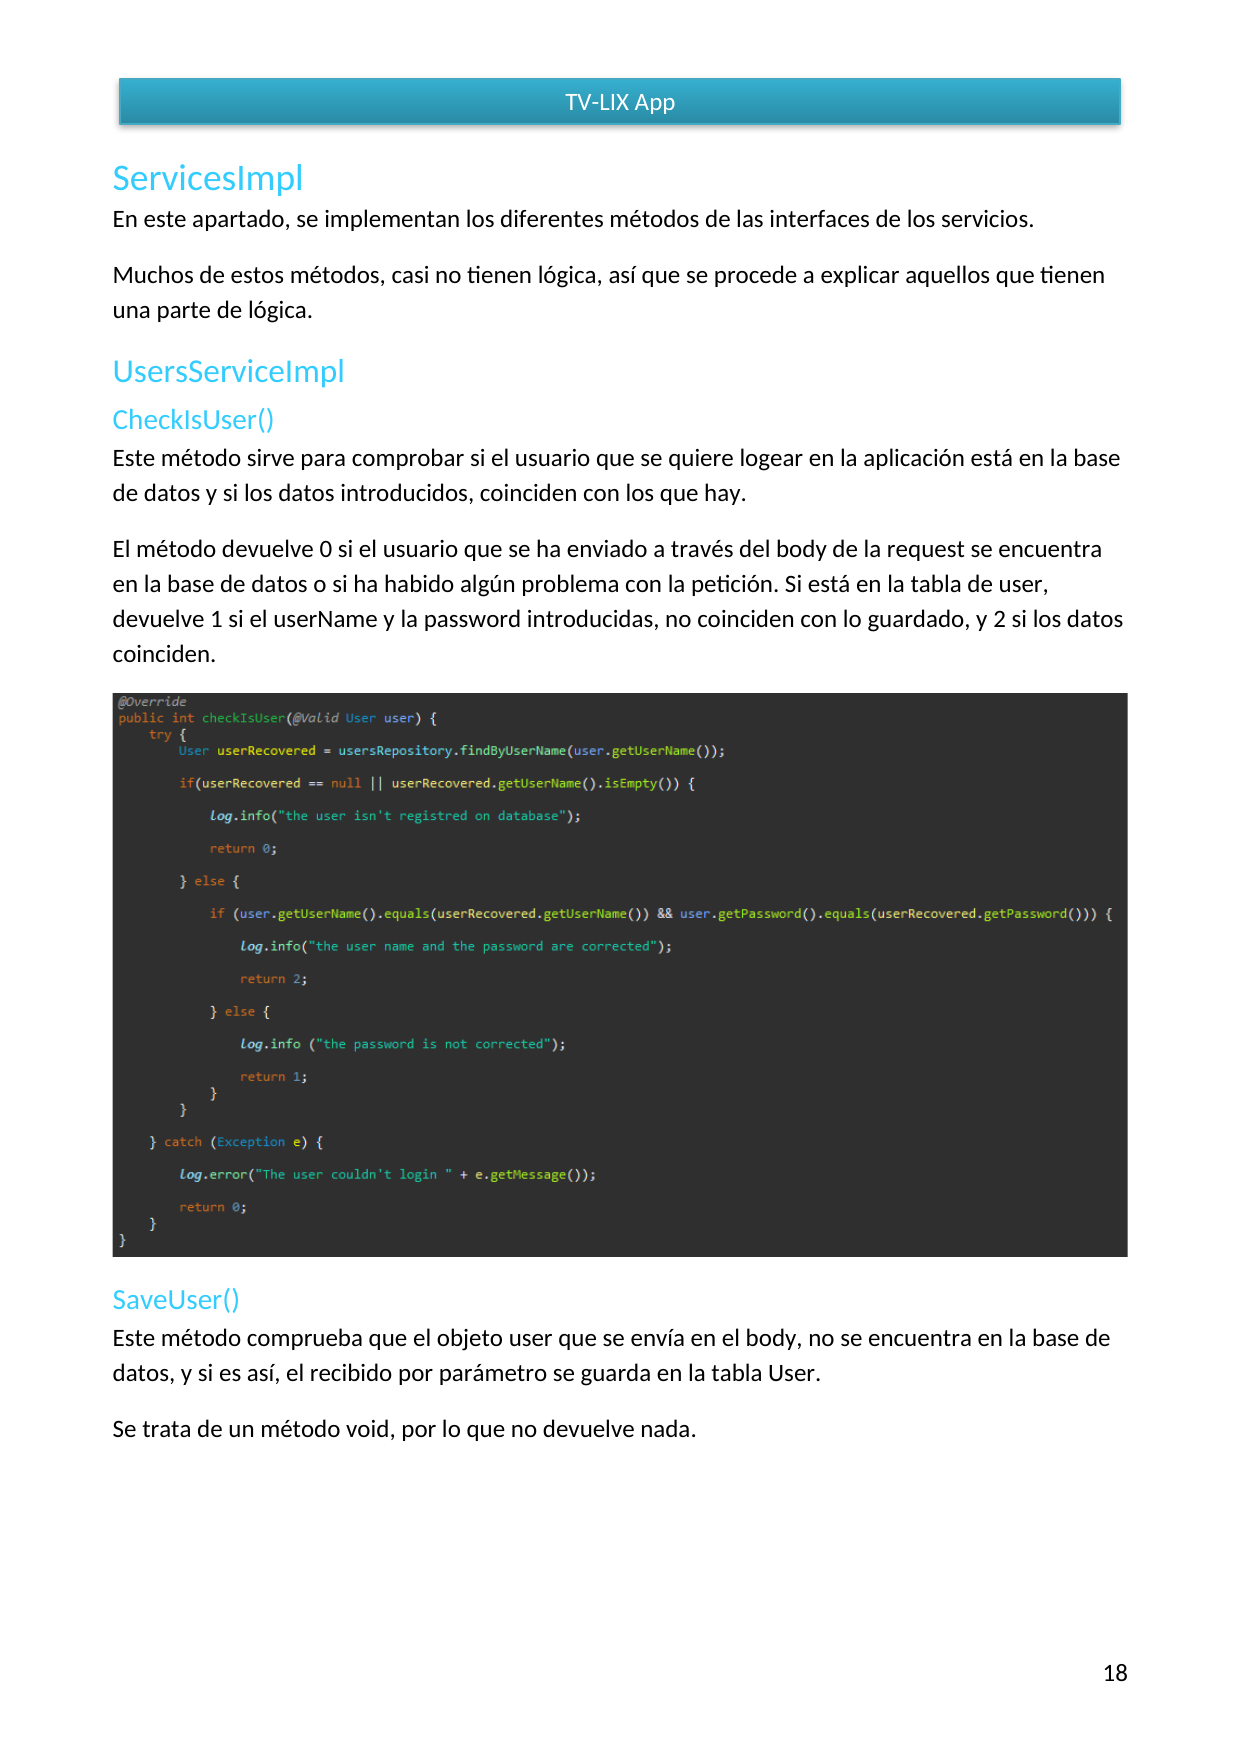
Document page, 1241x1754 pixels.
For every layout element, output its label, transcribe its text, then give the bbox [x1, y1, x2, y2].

subtitle SaveUser() [112, 1281, 1128, 1317]
text El método devuelve 0 si el usuario que se ha enviado a través del body de la request se encuentra en la base de datos o si ha habido algún problema con la petición. Si está en la tabla de user, devuelve 1 si el userName y la password introducidas, no coinciden con lo guardado, y 2 si los datos coinciden. [112, 533, 1128, 668]
text Este método comprueba que el objeto user que se envía en el body, no se encuentra en la base de datos, y si es así, el recibido por parámetro se guarda en la tabla User. [112, 1322, 1128, 1388]
text Se trata de un método void, por lo que no devuelve nada. [112, 1413, 1128, 1444]
subtitle UsersServiceImpl [112, 350, 1128, 391]
text Este método sirve para comprobar si el usuario que se quiere logear en la aplicación está en la base de datos y si los datos introducidos, coinciden con los que hay. [112, 442, 1128, 508]
text En este apartado, se implementan los diferentes métodos de las interfaces de los servicios. [112, 204, 1128, 234]
picture [112, 693, 1128, 1257]
subtitle CheckIsUser() [112, 401, 1128, 437]
text Muchos de estos métodos, casi no tienen lógica, así que se procede a explicar aquellos que tienen una parte de lógica. [112, 259, 1128, 325]
subtitle ServicesImpl [112, 154, 1128, 200]
